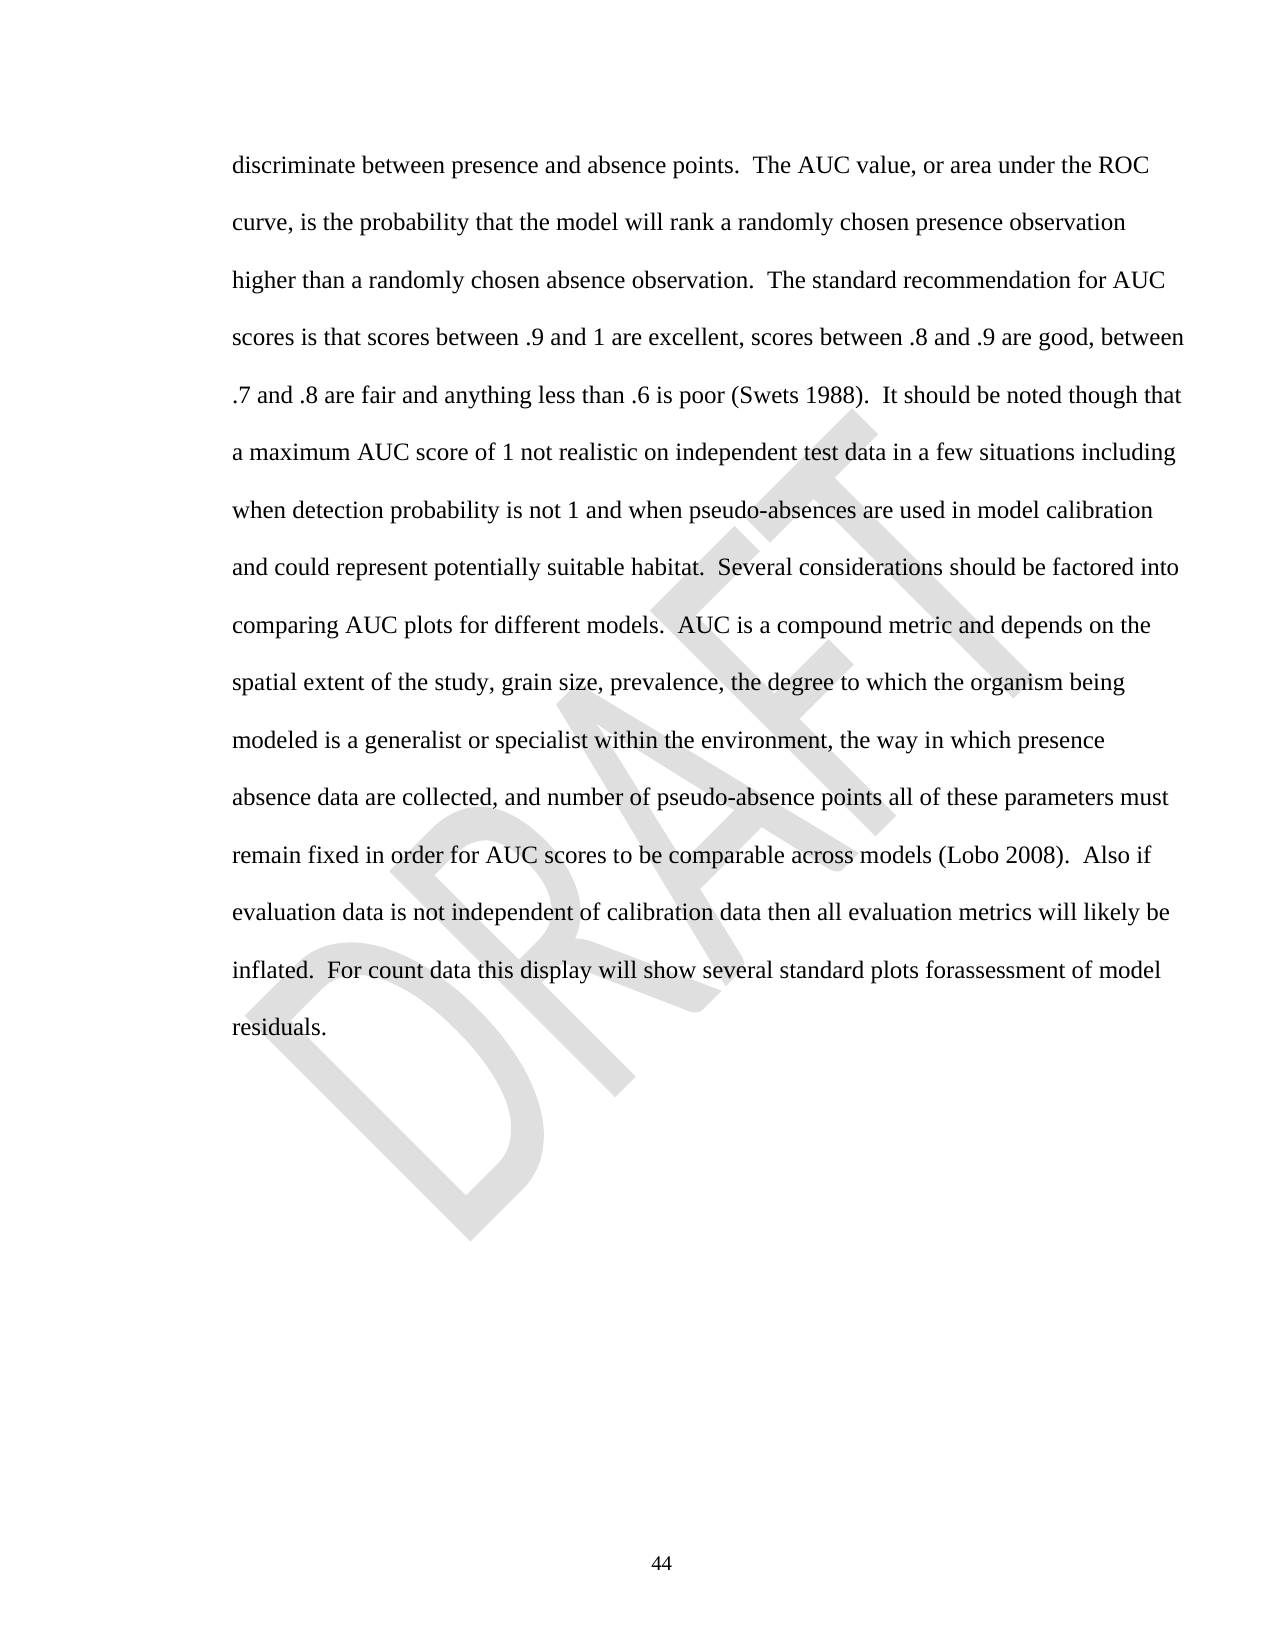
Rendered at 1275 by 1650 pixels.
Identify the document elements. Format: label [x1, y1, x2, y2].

list [194, 150, 1185, 1041]
